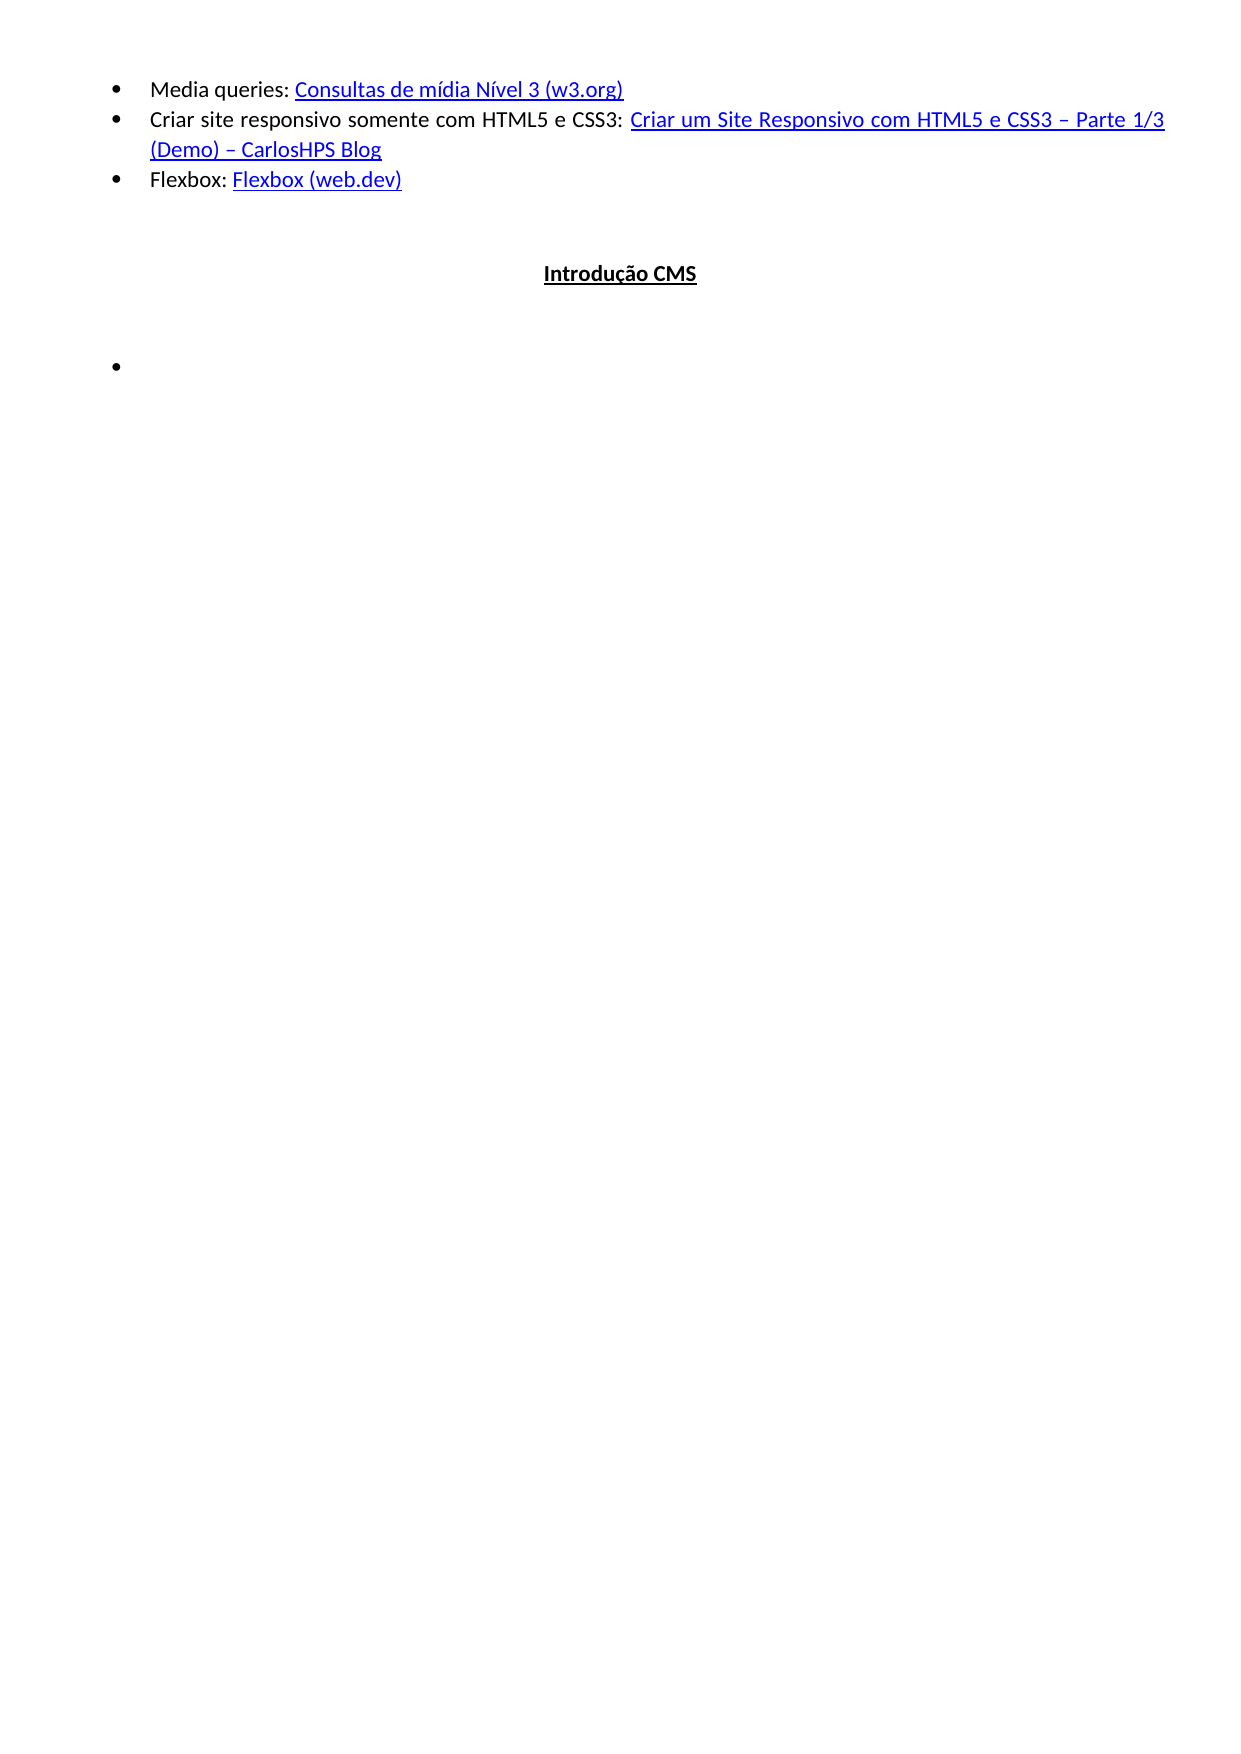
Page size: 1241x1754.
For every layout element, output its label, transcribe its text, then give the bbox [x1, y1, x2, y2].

list Criar site responsivo somente com HTML5 e CSS3: Criar um Site Responsivo com HTML5 e CSS3 – Parte 1/3 (Demo) – CarlosHPS Blog [112, 105, 1165, 163]
list Media queries: Consultas de mídia Nível 3 (w3.org) [112, 75, 1165, 103]
text Introdução CMS [75, 259, 1165, 287]
list Flexbox: Flexbox (web.dev) [112, 166, 1165, 194]
